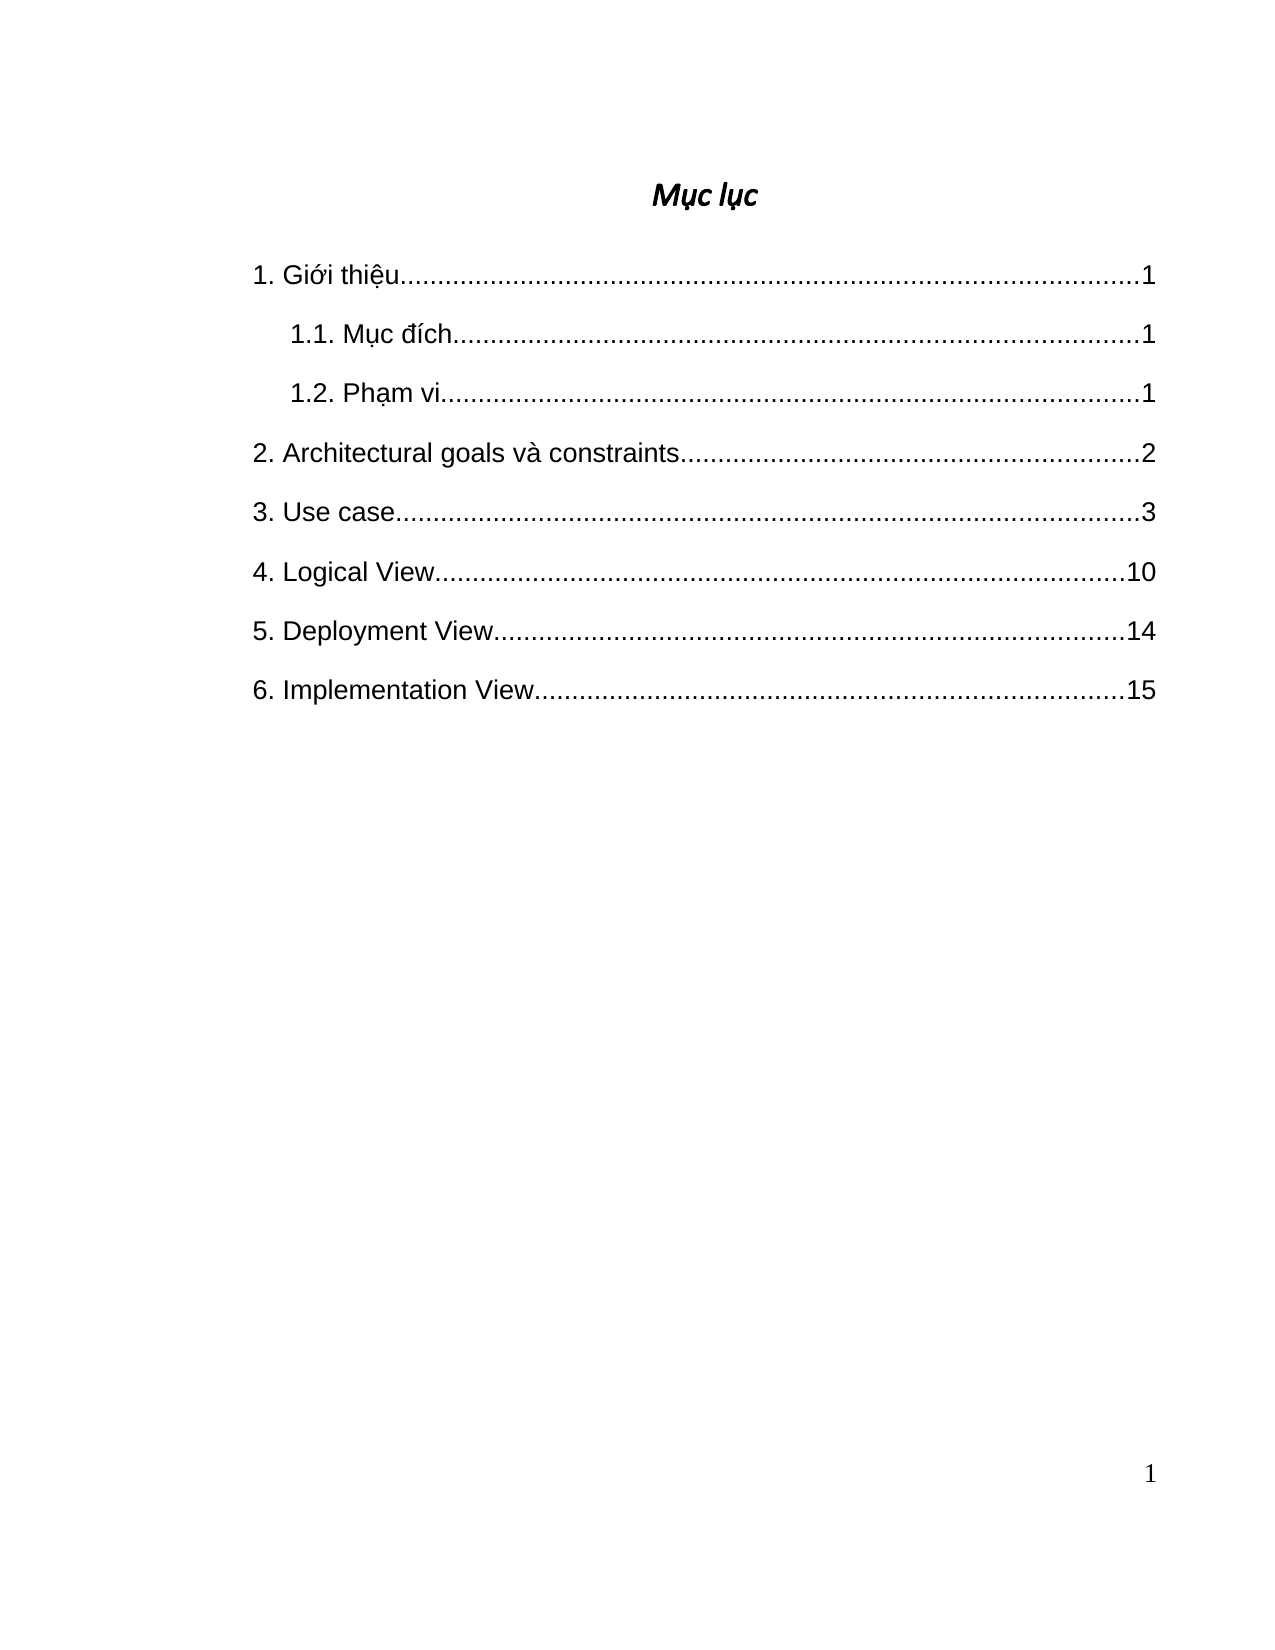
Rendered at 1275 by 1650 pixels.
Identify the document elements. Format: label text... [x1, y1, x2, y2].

subtitle Mục lục [177, 173, 1157, 213]
